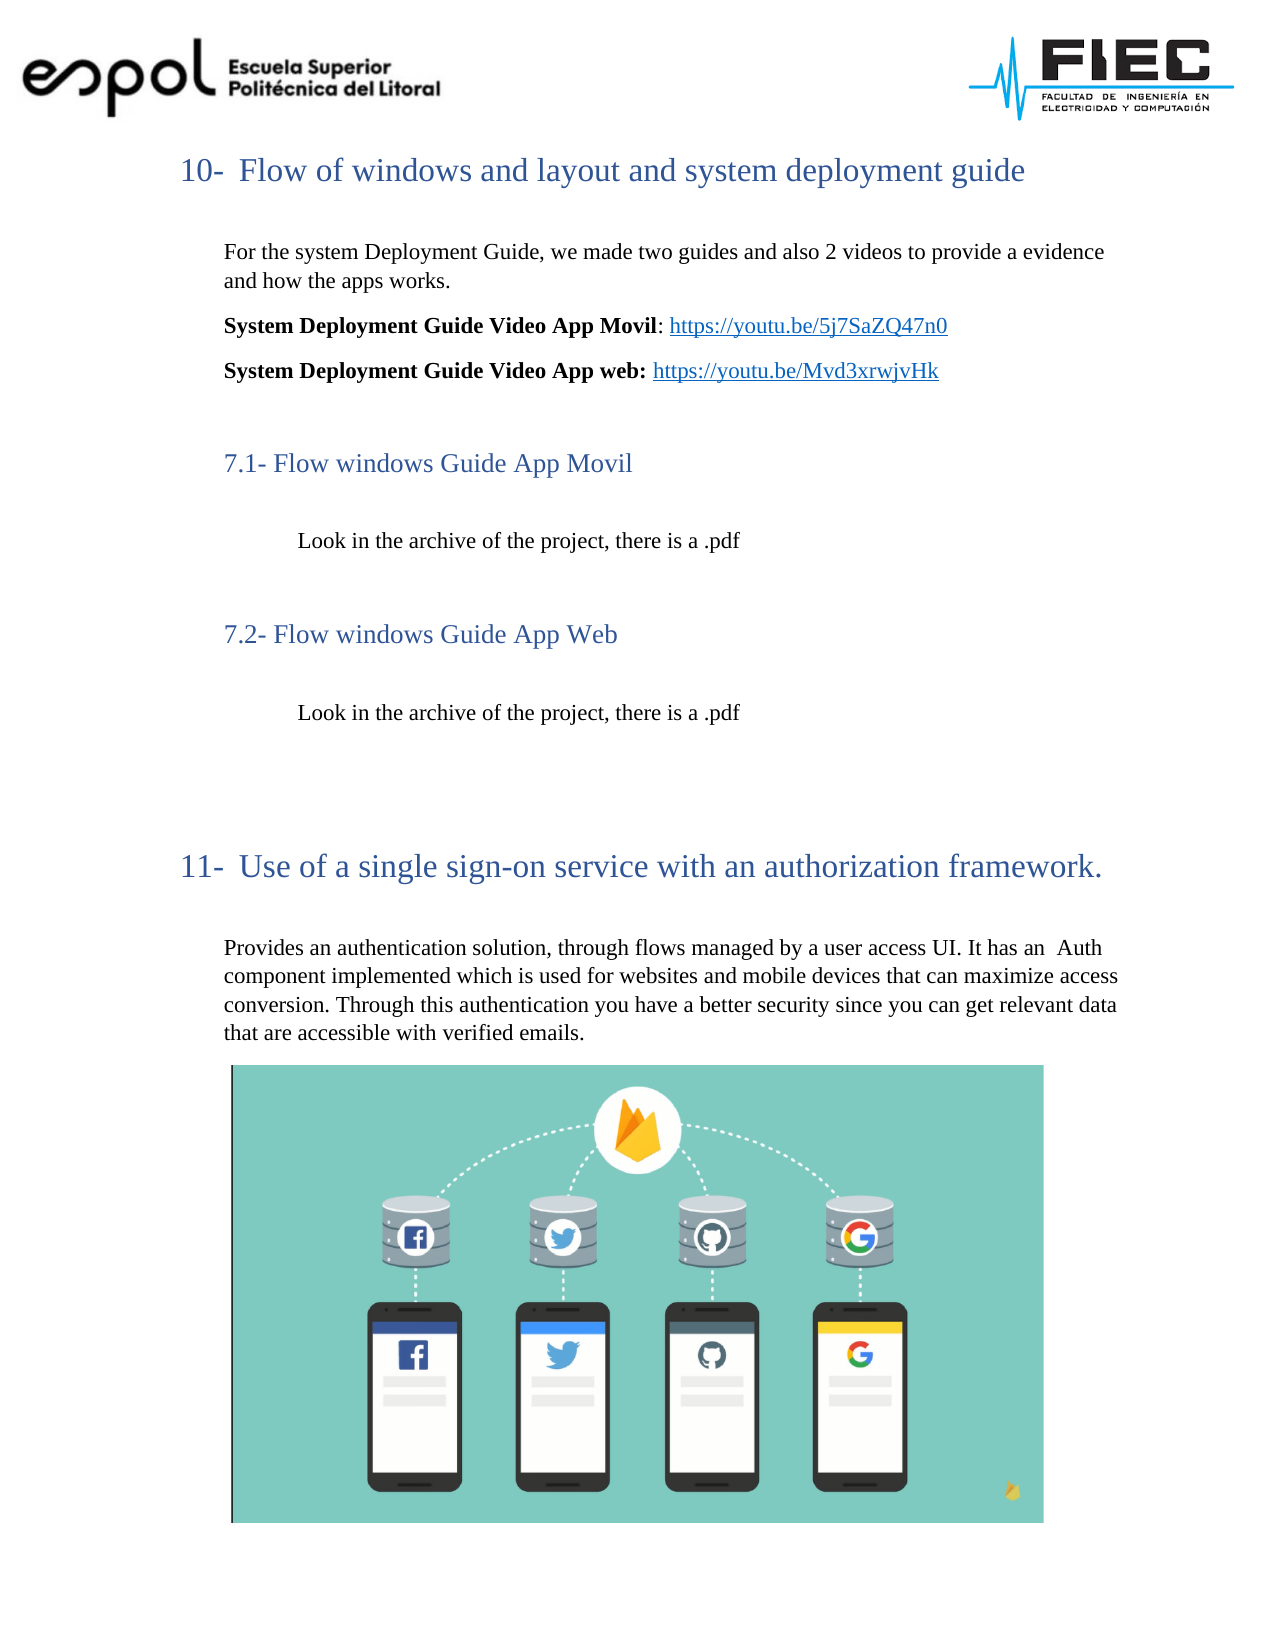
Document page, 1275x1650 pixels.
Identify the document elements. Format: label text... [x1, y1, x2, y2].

subtitle 7.1- Flow windows Guide App Movil [150, 447, 1125, 478]
picture [954, 12, 1248, 131]
picture [231, 1065, 1044, 1522]
subtitle Use of a single sign-on service with an authorization framework. [179, 846, 1125, 884]
subtitle Flow of windows and layout and system deployment guide [179, 150, 1125, 188]
text For the system Deployment Guide, we made two guides and also 2 videos to provide a evidence and how the apps works. [224, 238, 1125, 293]
subtitle 7.2- Flow windows Guide App Web [217, 618, 1125, 649]
text Look in the archive of the project, there is a .pdf [297, 699, 1125, 725]
text Look in the archive of the project, there is a .pdf [150, 527, 1125, 554]
text System Deployment Guide Video App web: https://youtu.be/Mvd3xrwjvHk [150, 357, 1125, 383]
text Provides an authentication solution, through flows managed by a user access UI. It has an Auth component implemented which is used for websites and mobile devices that can maximize access conversion. Through this authentication you have a better security since you can get relevant data that are accessible with verified emails. [224, 934, 1125, 1046]
picture [16, 31, 446, 124]
text System Deployment Guide Video App Movil: https://youtu.be/5j7SaZQ47n0 [224, 312, 1125, 338]
